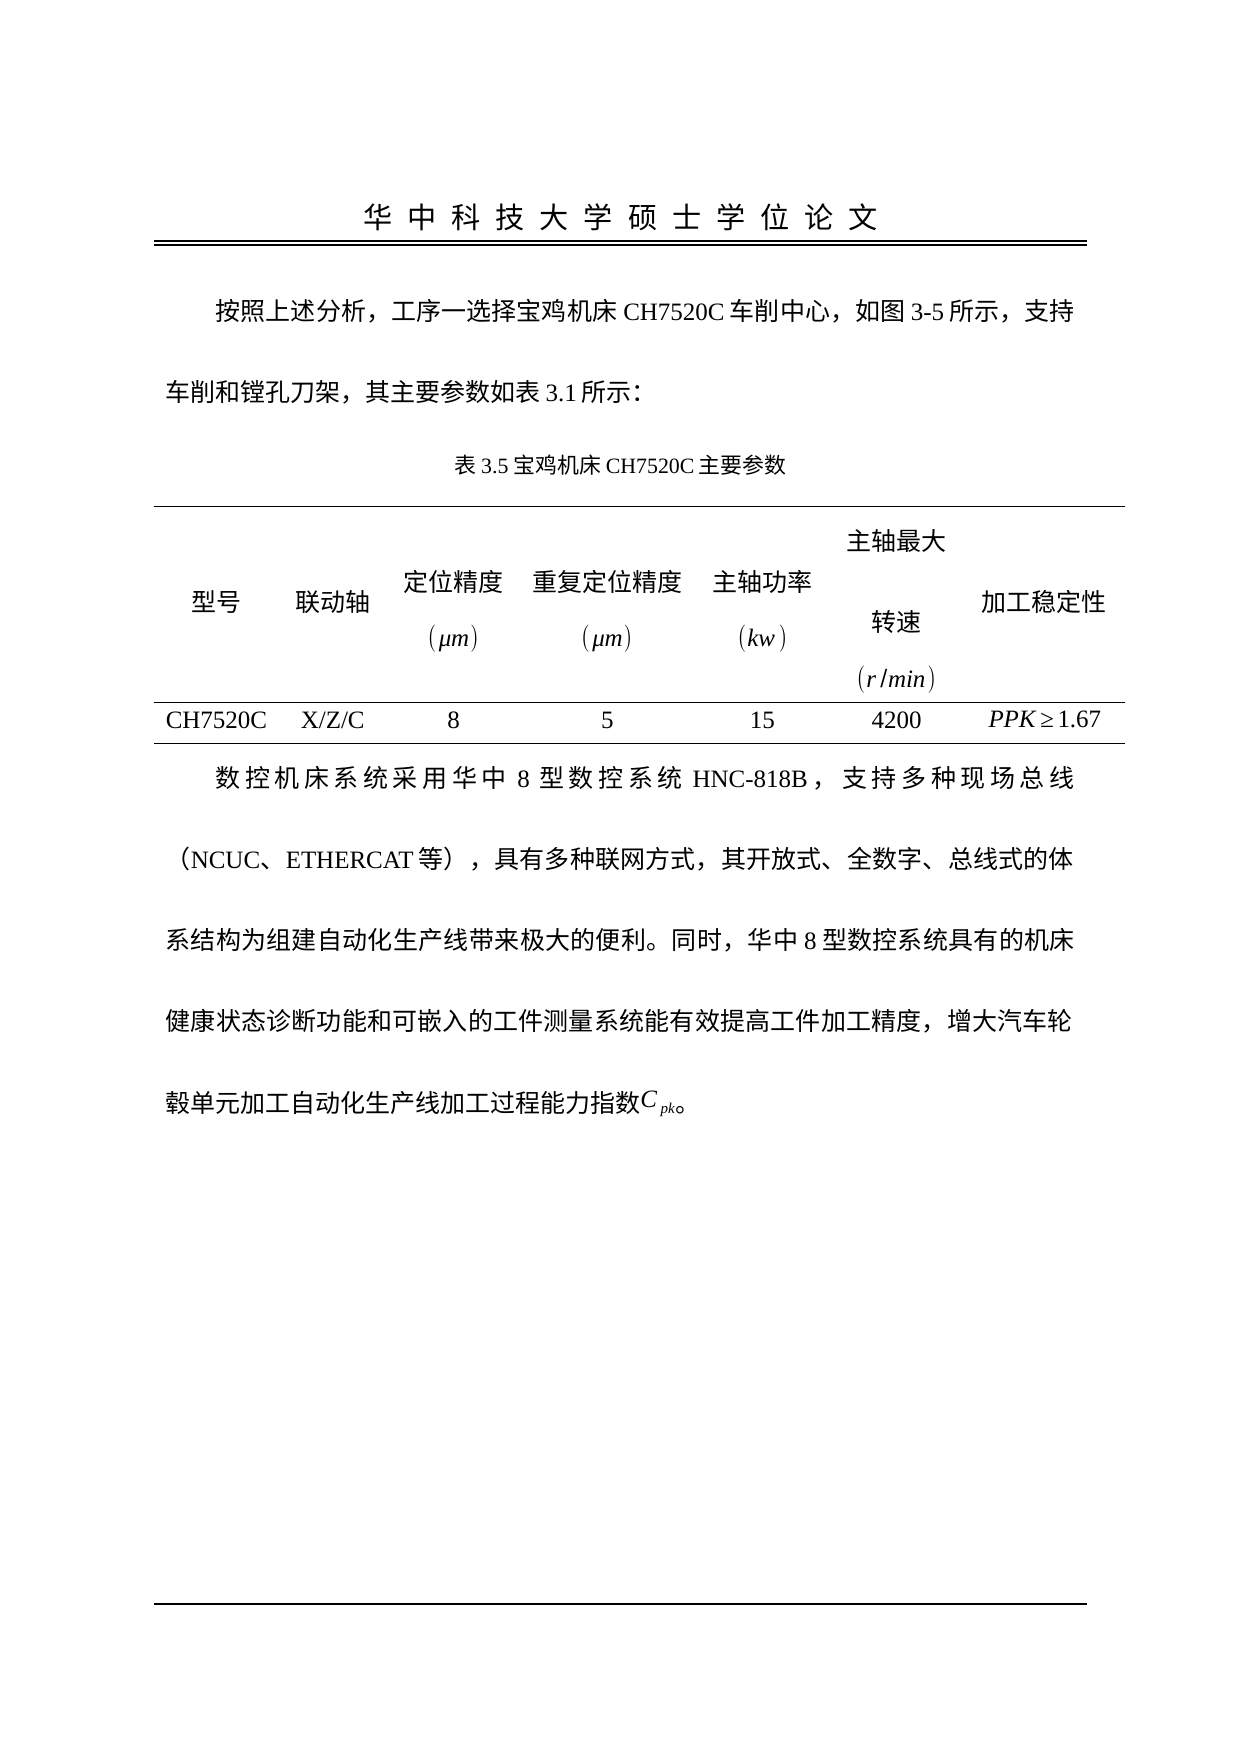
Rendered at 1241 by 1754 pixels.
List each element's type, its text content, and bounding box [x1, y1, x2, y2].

table_header 主轴最大转速 [830, 507, 963, 702]
text 数控机床系统采用华中8型数控系统HNC-818B，支持多种现场总线（NCUC、ETHERCAT等），具有多种联网方式，其开放式、全数字、总线式的体系结构为组建自动化生产线带来极大的便利。同时，华中8型数控系统具有的机床健康状态诊断功能和可嵌入的工件测量系统能有效提高工件加工精度，增大汽车轮毂单元加工自动化生产线加工过程能力指数。 [165, 744, 1075, 1134]
table_header 加工稳定性 [963, 507, 1125, 702]
table_cell 5 [520, 703, 694, 743]
table_header 重复定位精度 [520, 507, 694, 702]
table_header 联动轴 [278, 507, 387, 702]
table_header 主轴功率 [694, 507, 830, 702]
table_header 定位精度 [387, 507, 520, 702]
table_header 型号 [154, 507, 278, 702]
table_cell 8 [387, 703, 520, 743]
table_cell X/Z/C [278, 703, 387, 743]
text 按照上述分析，工序一选择宝鸡机床CH7520C车削中心，如图3-5所示，支持车削和镗孔刀架，其主要参数如表3.1所示： [165, 277, 1075, 423]
table_cell 4200 [830, 703, 963, 743]
table_cell [963, 703, 1125, 743]
table_cell 15 [694, 703, 830, 743]
table_cell CH7520C [154, 703, 278, 743]
